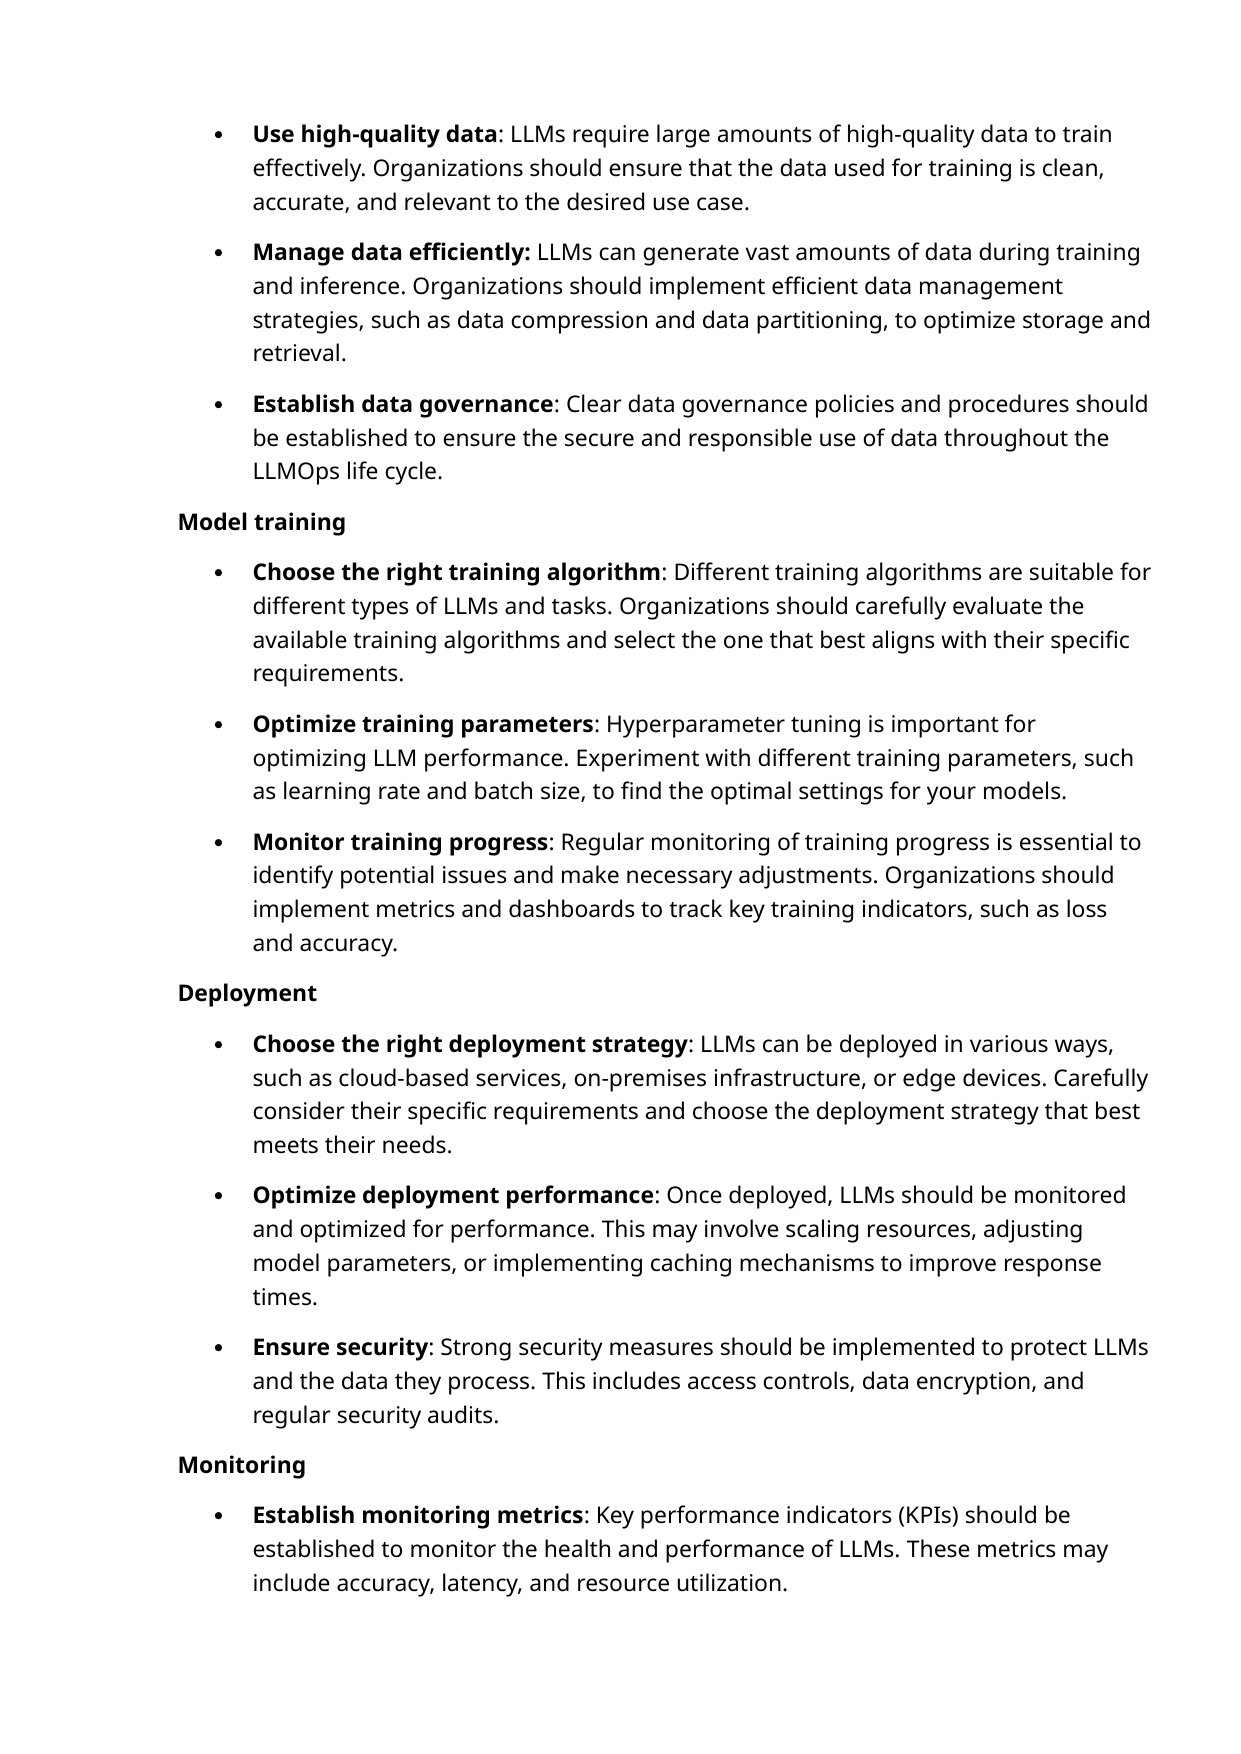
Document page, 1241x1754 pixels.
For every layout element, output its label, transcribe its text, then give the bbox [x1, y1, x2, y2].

list Use high-quality data: LLMs require large amounts of high-quality data to train effectively. Organizations should ensure that the data used for training is clean, accurate, and relevant to the desired use case. [215, 118, 1152, 217]
list Establish data governance: Clear data governance policies and procedures should be established to ensure the secure and responsible use of data throughout the LLMOps life cycle. [215, 388, 1152, 486]
list Optimize training parameters: Hyperparameter tuning is important for optimizing LLM performance. Experiment with different training parameters, such as learning rate and batch size, to find the optimal settings for your models. [215, 708, 1152, 806]
list Choose the right training algorithm: Different training algorithms are suitable for different types of LLMs and tasks. Organizations should carefully evaluate the available training algorithms and select the one that best aligns with their specific requirements. [215, 556, 1152, 688]
text Monitoring [177, 1449, 1152, 1480]
list Ensure security: Strong security measures should be implemented to protect LLMs and the data they process. This includes access controls, data encryption, and regular security audits. [215, 1331, 1152, 1430]
list Manage data efficiently: LLMs can generate vast amounts of data during training and inference. Organizations should implement efficient data management strategies, such as data compression and data partitioning, to optimize storage and retrieval. [215, 236, 1152, 368]
text Deployment [177, 977, 1152, 1008]
text Model training [177, 506, 1152, 537]
list Establish monitoring metrics: Key performance indicators (KPIs) should be established to monitor the health and performance of LLMs. These metrics may include accuracy, latency, and resource utilization. [215, 1499, 1152, 1598]
list Choose the right deployment strategy: LLMs can be deployed in various ways, such as cloud-based services, on-premises infrastructure, or edge devices. Carefully consider their specific requirements and choose the deployment strategy that best meets their needs. [215, 1028, 1152, 1160]
list Optimize deployment performance: Once deployed, LLMs should be monitored and optimized for performance. This may involve scaling resources, adjusting model parameters, or implementing caching mechanisms to improve response times. [215, 1179, 1152, 1312]
list Monitor training progress: Regular monitoring of training progress is essential to identify potential issues and make necessary adjustments. Organizations should implement metrics and dashboards to track key training indicators, such as loss and accuracy. [215, 826, 1152, 958]
